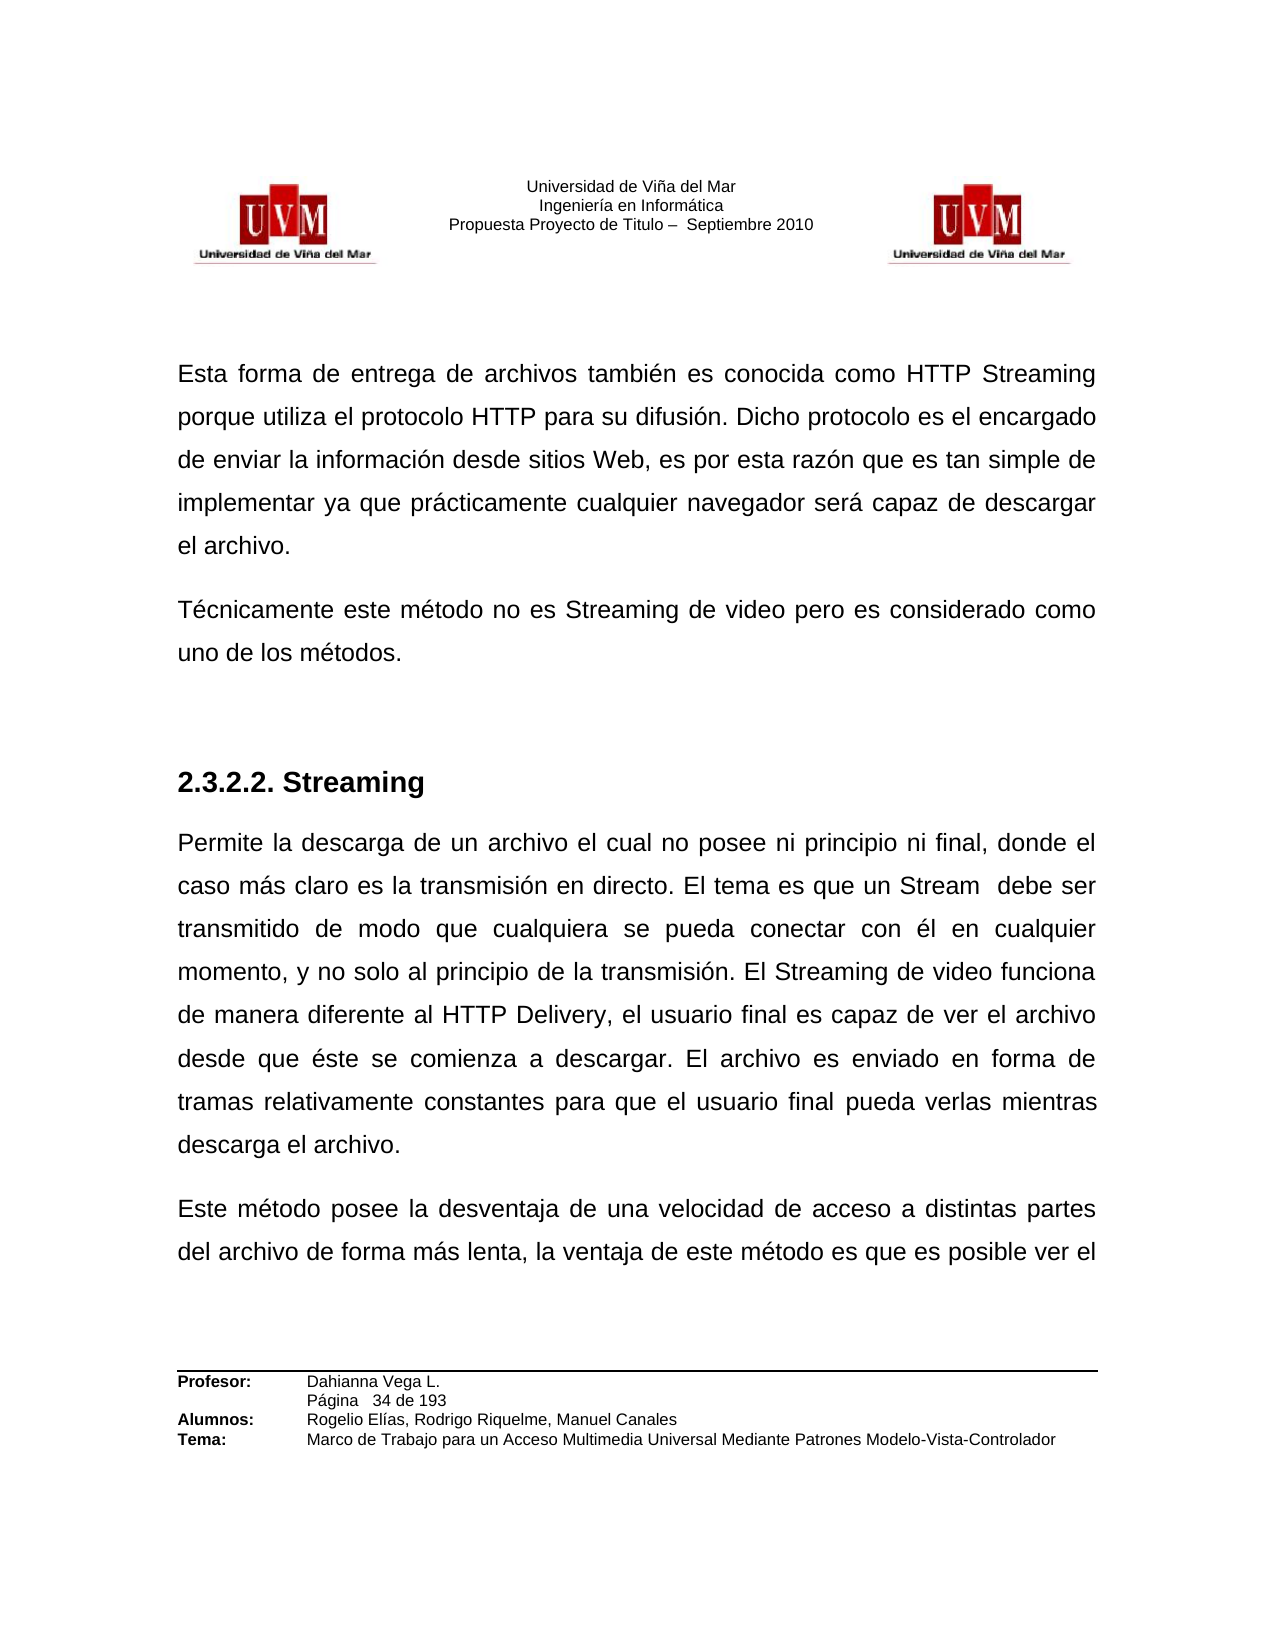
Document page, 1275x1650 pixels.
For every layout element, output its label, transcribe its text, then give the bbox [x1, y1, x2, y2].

picture [871, 176, 1084, 267]
picture [177, 176, 390, 267]
subtitle 2.3.2.2. Streaming [177, 765, 1098, 799]
text Técnicamente este método no es Streaming de video pero es considerado como uno de los métodos. [177, 595, 1098, 667]
text Esta forma de entrega de archivos también es conocida como HTTP Streaming porque utiliza el protocolo HTTP para su difusión. Dicho protocolo es el encargado de enviar la información desde sitios Web, es por esta razón que es tan simple de implementar ya que prácticamente cualquier navegador será capaz de descargar el archivo. [177, 359, 1098, 560]
text Permite la descarga de un archivo el cual no posee ni principio ni final, donde el caso más claro es la transmisión en directo. El tema es que un Stream debe ser transmitido de modo que cualquiera se pueda conectar con él en cualquier momento, y no solo al principio de la transmisión. El Streaming de video funciona de manera diferente al HTTP Delivery, el usuario final es capaz de ver el archivo desde que éste se comienza a descargar. El archivo es enviado en forma de tramas relativamente constantes para que el usuario final pueda verlas mientras descarga el archivo. [177, 828, 1098, 1159]
